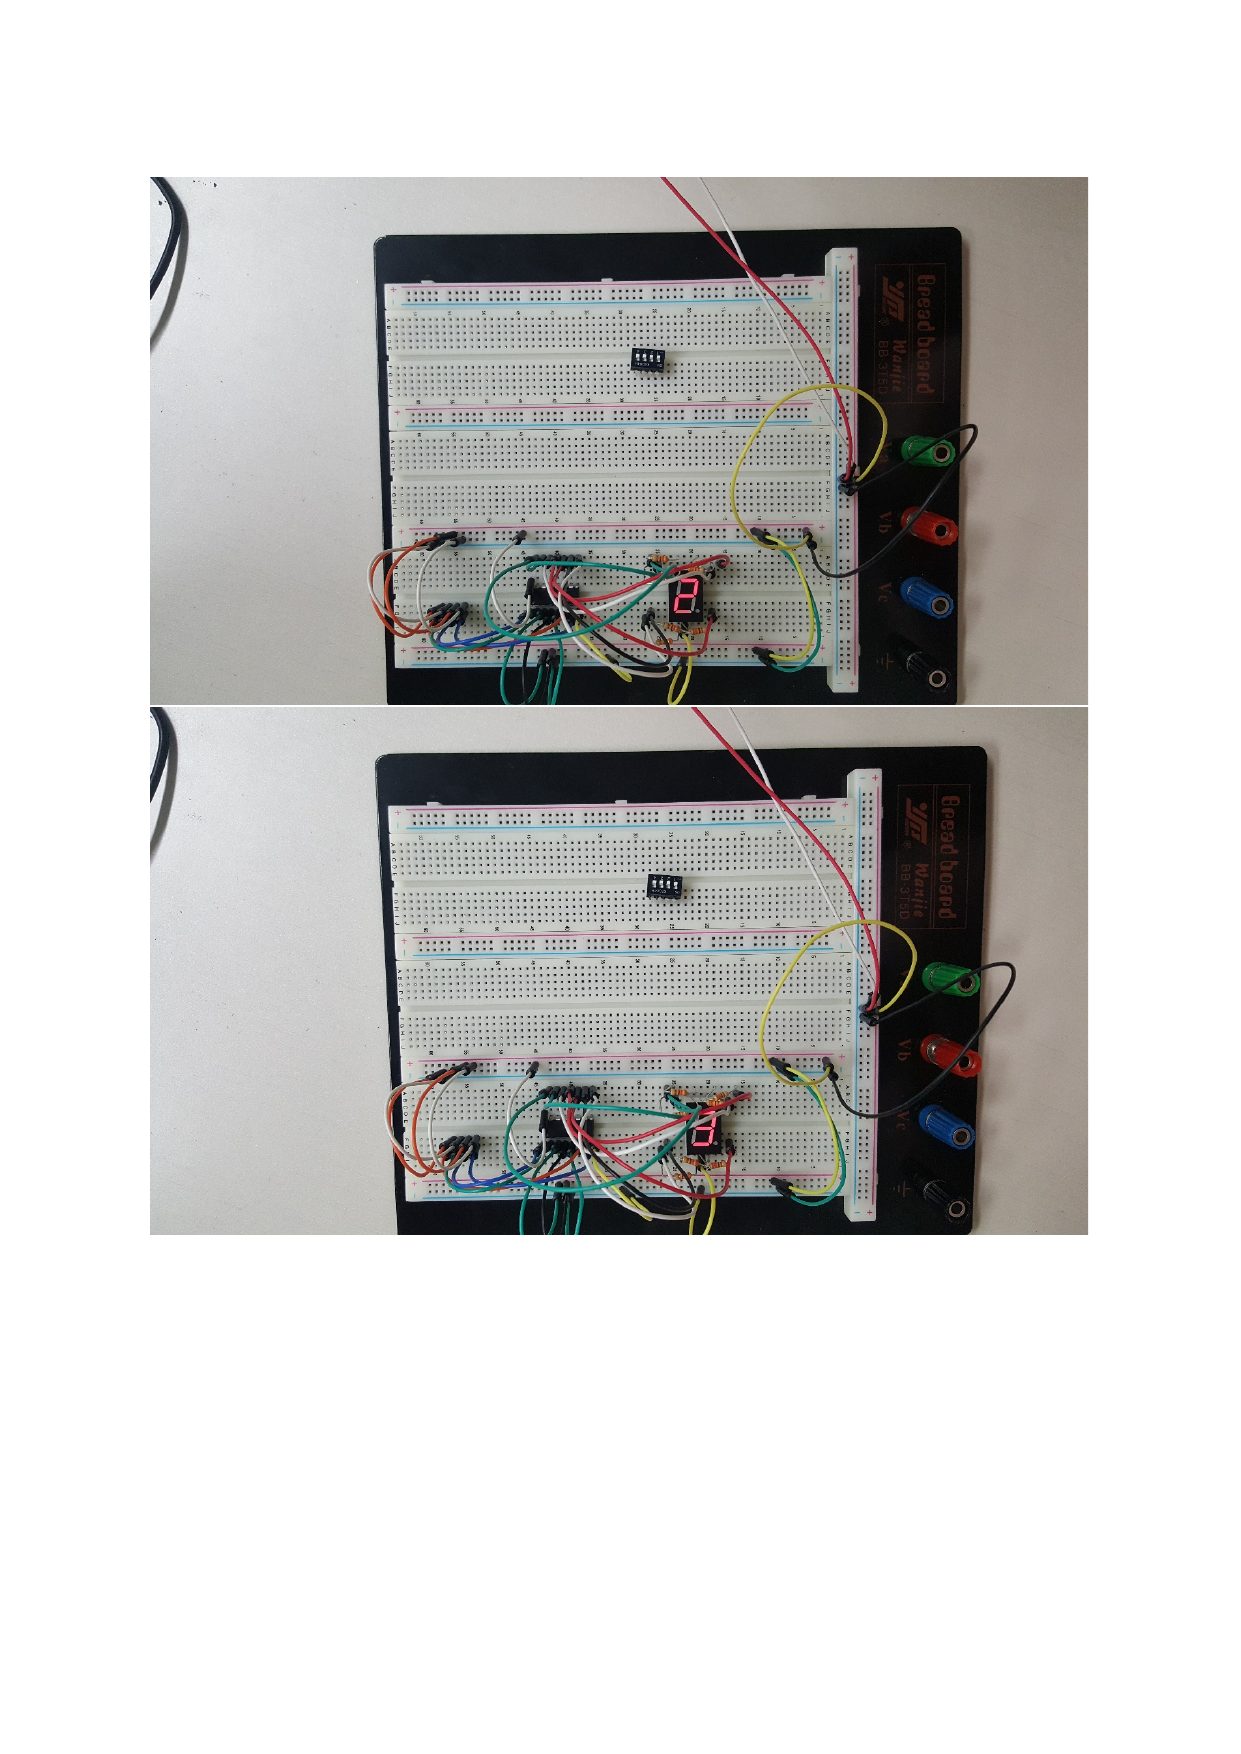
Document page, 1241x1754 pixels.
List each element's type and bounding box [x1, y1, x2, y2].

picture [150, 707, 1089, 1235]
picture [150, 177, 1089, 705]
